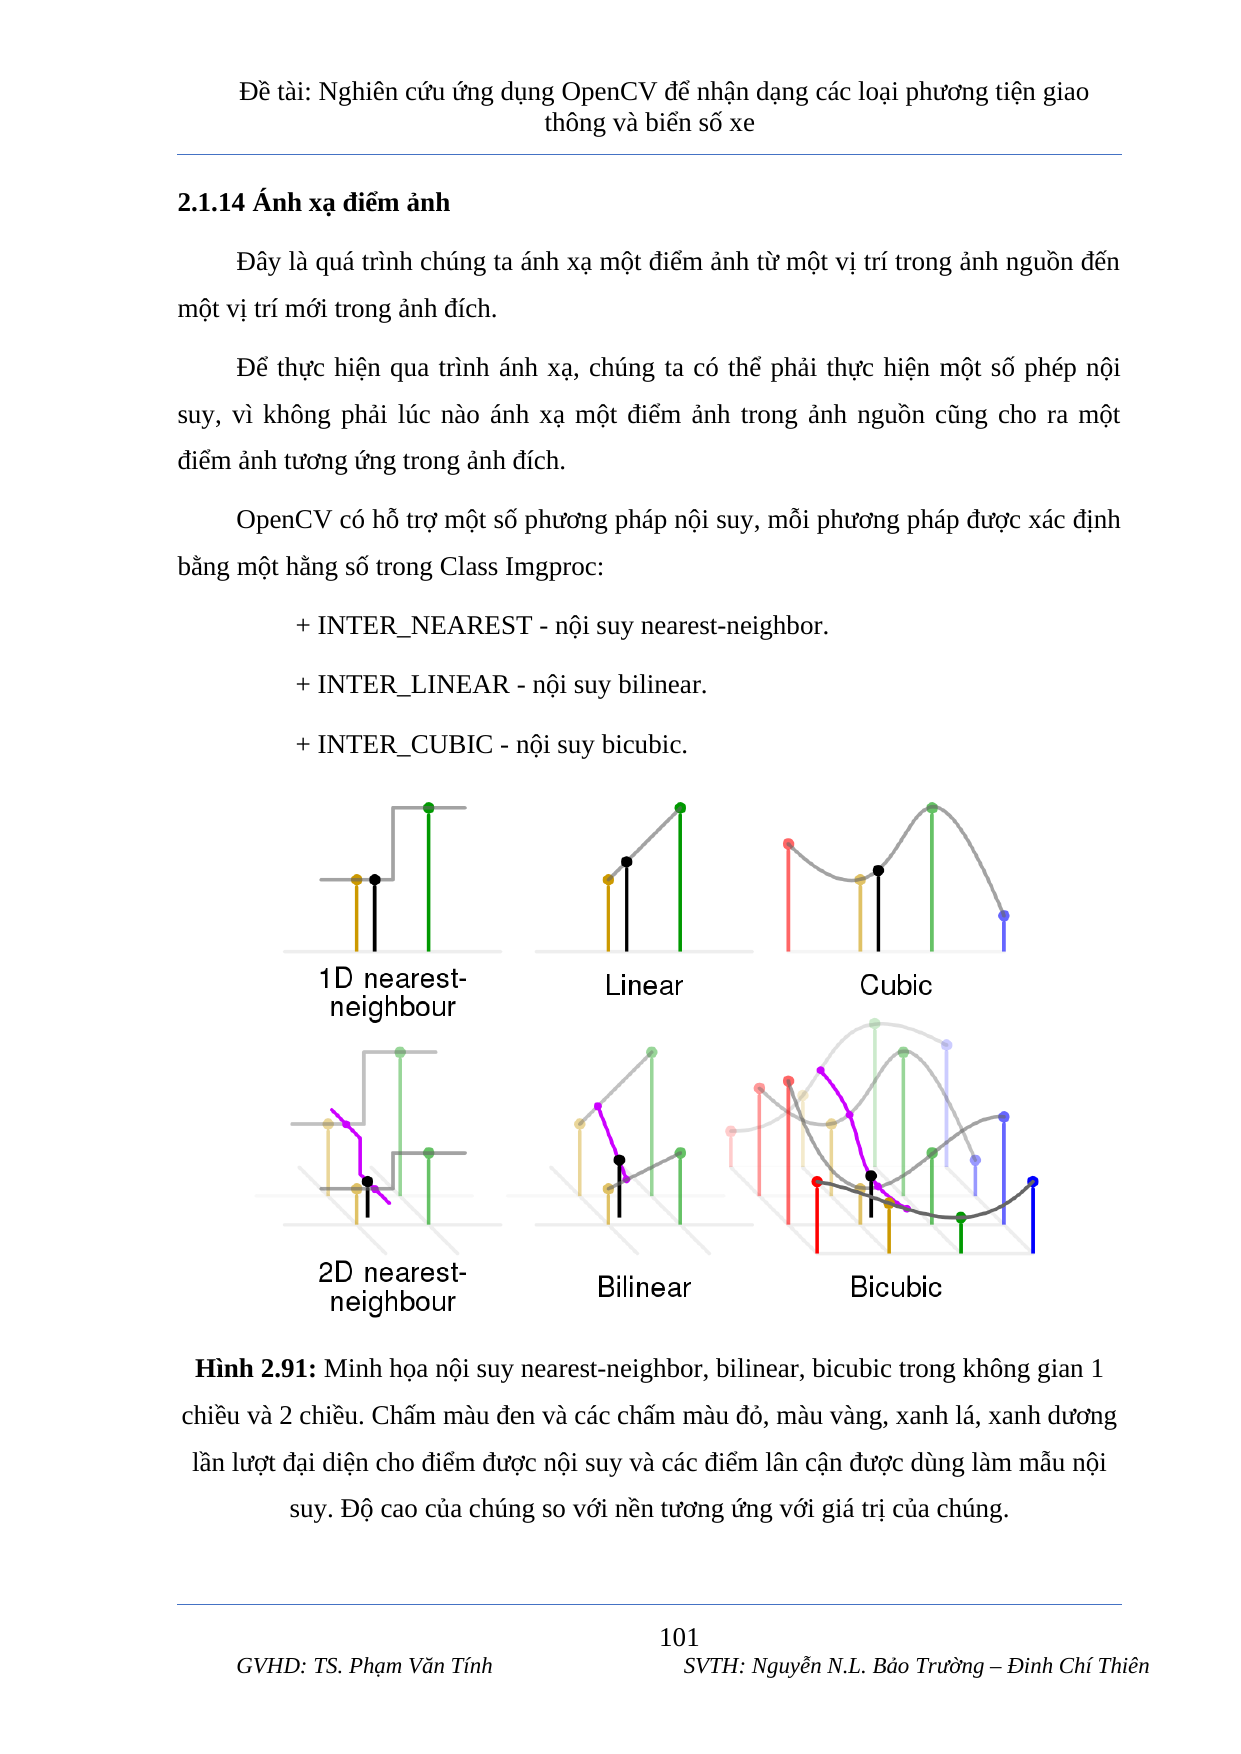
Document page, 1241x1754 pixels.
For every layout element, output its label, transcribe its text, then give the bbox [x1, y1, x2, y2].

text + INTER_LINEAR - nội suy bilinear. [295, 669, 1122, 700]
text Đây là quá trình chúng ta ánh xạ một điểm ảnh từ một vị trí trong ảnh nguồn đến một vị trí mới trong ảnh đích. [177, 245, 1122, 323]
text + INTER_NEAREST - nội suy nearest-neighbor. [295, 609, 1122, 641]
picture [245, 787, 1054, 1325]
subtitle Ánh xạ điểm ảnh [177, 186, 1122, 217]
text + INTER_CUBIC - nội suy bicubic. [295, 728, 1122, 759]
text Hình 2.91: Minh họa nội suy nearest-neighbor, bilinear, bicubic trong không gian 1 chiều và 2 chiều. Chấm màu đen và các chấm màu đỏ, màu vàng, xanh lá, xanh dương lần lượt đại diện cho điểm được nội suy và các điểm lân cận được dùng làm mẫu nội suy. Độ cao của chúng so với nền tương ứng với giá trị của chúng. [177, 1352, 1122, 1523]
text OpenCV có hỗ trợ một số phương pháp nội suy, mỗi phương pháp được xác định bằng một hằng số trong Class Imgproc: [177, 504, 1122, 581]
text Để thực hiện qua trình ánh xạ, chúng ta có thể phải thực hiện một số phép nội suy, vì không phải lúc nào ánh xạ một điểm ảnh trong ảnh nguồn cũng cho ra một điểm ảnh tương ứng trong ảnh đích. [177, 351, 1122, 476]
